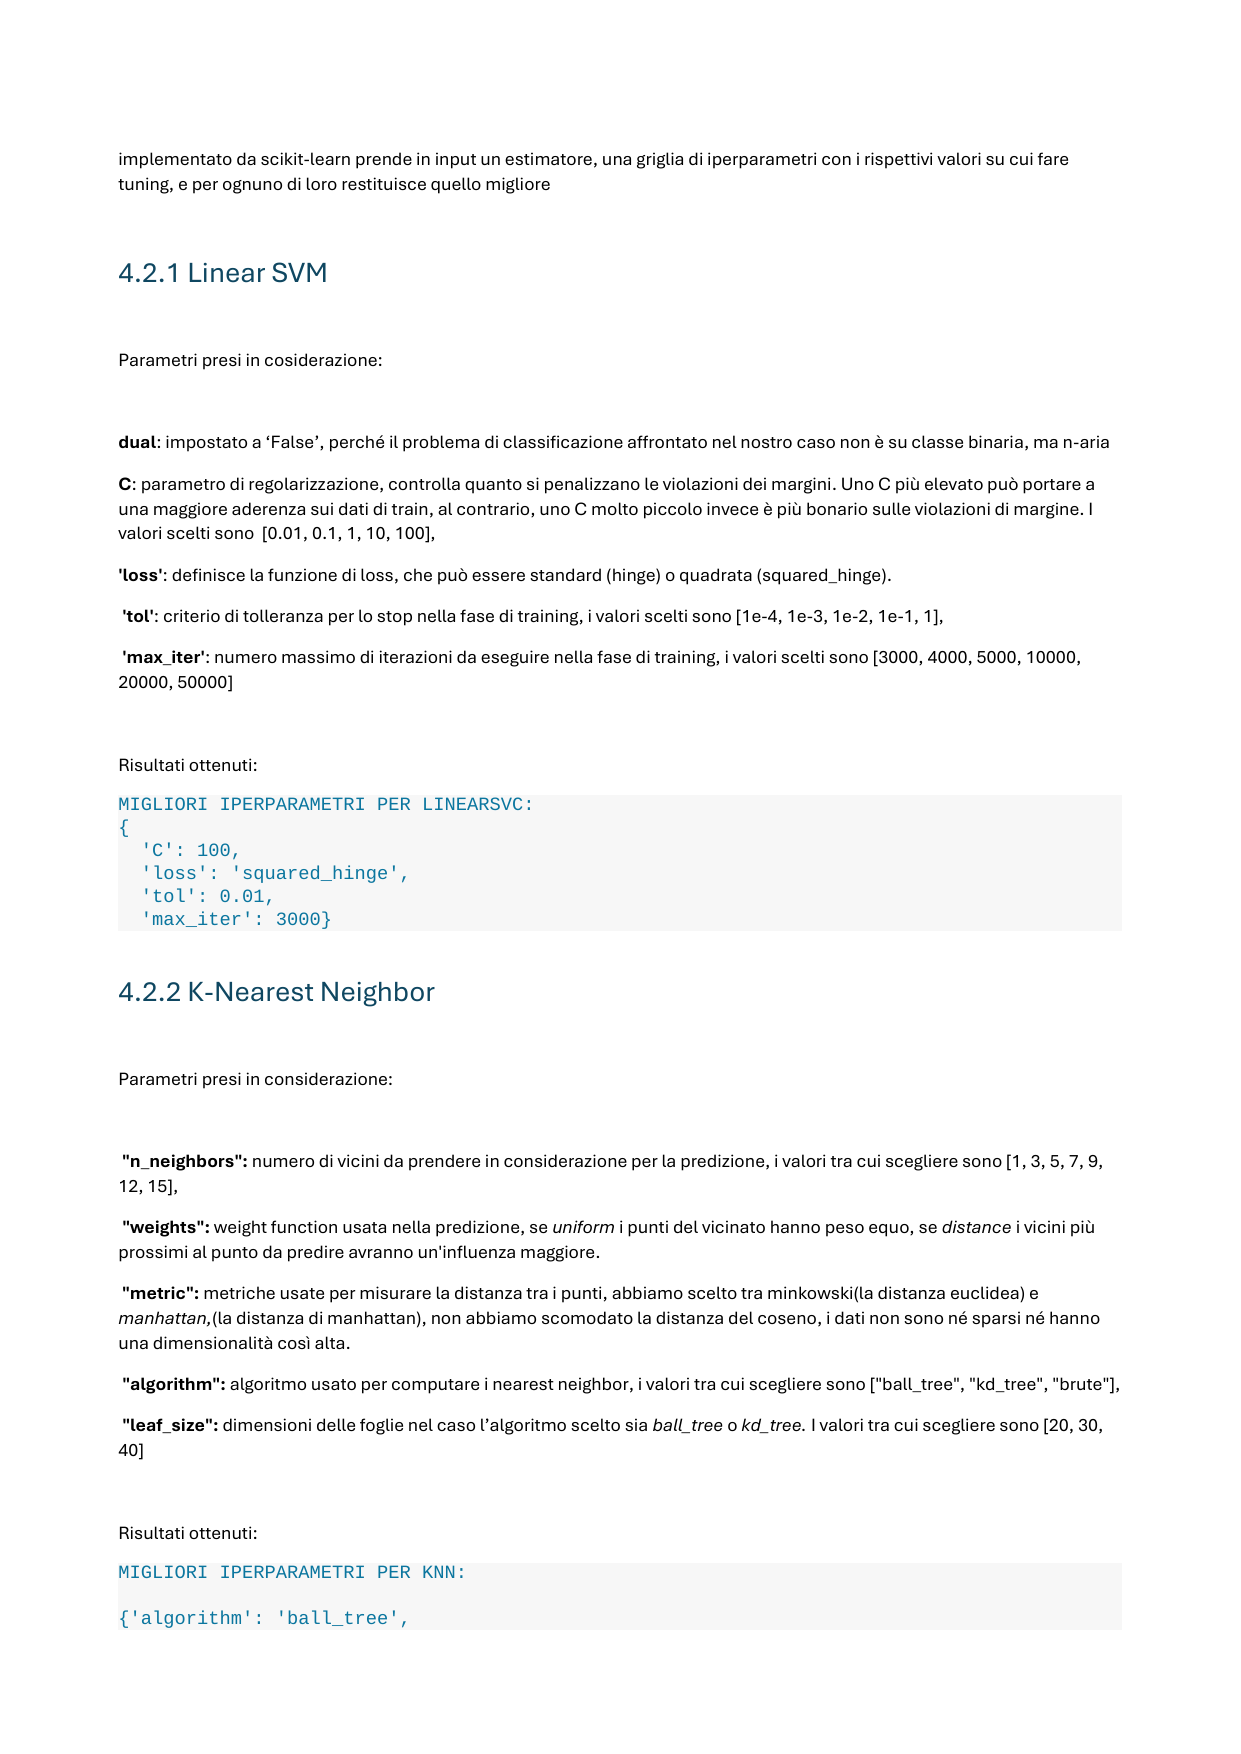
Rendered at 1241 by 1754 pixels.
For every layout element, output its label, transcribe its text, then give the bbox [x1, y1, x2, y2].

text 'loss': definisce la funzione di loss, che può essere standard (hinge) o quadrata (squared_hinge). [118, 563, 1122, 586]
text Risultati ottenuti: [118, 1522, 1122, 1544]
text "leaf_size": dimensioni delle foglie nel caso l’algoritmo scelto sia ball_tree o kd_tree. I valori tra cui scegliere sono [20, 30, 40] [118, 1414, 1122, 1462]
text Risultati ottenuti: [118, 753, 1122, 776]
subtitle 4.2.1 Linear SVM [118, 255, 1122, 291]
text 'tol': 0.01, [118, 887, 1122, 908]
text dual: impostato a ‘False’, perché il problema di classificazione affrontato nel nostro caso non è su classe binaria, ma n-aria [118, 431, 1122, 454]
text "weights": weight function usata nella predizione, se uniform i punti del vicinato hanno peso equo, se distance i vicini più prossimi al punto da predire avranno un'influenza maggiore. [118, 1216, 1122, 1264]
picture [199, 1614, 204, 1622]
text C: parametro di regolarizzazione, controlla quanto si penalizzano le violazioni dei margini. Uno C più elevato può portare a una maggiore aderenza sui dati di train, al contrario, uno C molto piccolo invece è più bonario sulle violazioni di margine. I valori scelti sono [0.01, 0.1, 1, 10, 100], [118, 473, 1122, 545]
picture [154, 1610, 160, 1624]
text "algorithm": algoritmo usato per computare i nearest neighbor, i valori tra cui scegliere sono ["ball_tree", "kd_tree", "brute"], [118, 1373, 1122, 1396]
text "metric": metriche usate per misurare la distanza tra i punti, abbiamo scelto tra minkowski(la distanza euclidea) e manhattan,(la distanza di manhattan), non abbiamo scomodato la distanza del coseno, i dati non sono né sparsi né hanno una dimensionalità così alta. [118, 1282, 1122, 1354]
picture [199, 915, 204, 923]
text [118, 148, 1122, 195]
text 'max_iter': 3000} [118, 909, 1122, 931]
text Parametri presi in cosiderazione: [118, 349, 1122, 372]
text {'algorithm': 'ball_tree', [118, 1609, 1122, 1630]
text 'max_iter': numero massimo di iterazioni da eseguire nella fase di training, i valori scelti sono [3000, 4000, 5000, 10000, 20000, 50000] [118, 646, 1122, 694]
text { [118, 818, 1122, 839]
text "n_neighbors": numero di vicini da prendere in considerazione per la predizione, i valori tra cui scegliere sono [1, 3, 5, 7, 9, 12, 15], [118, 1150, 1122, 1198]
text 'loss': 'squared_hinge', [118, 864, 1122, 885]
text Parametri presi in considerazione: [118, 1067, 1122, 1090]
picture [119, 1568, 125, 1578]
text MIGLIORI IPERPARAMETRI PER KNN: [118, 1563, 1122, 1584]
text MIGLIORI IPERPARAMETRI PER LINEARSVC: [118, 795, 1122, 816]
text 'C': 100, [118, 841, 1122, 862]
picture [154, 865, 160, 879]
text 'tol': criterio di tolleranza per lo stop nella fase di training, i valori scelti sono [1e-4, 1e-3, 1e-2, 1e-1, 1], [118, 605, 1122, 628]
subtitle 4.2.2 K-Nearest Neighbor [118, 974, 1122, 1009]
picture [119, 800, 125, 810]
